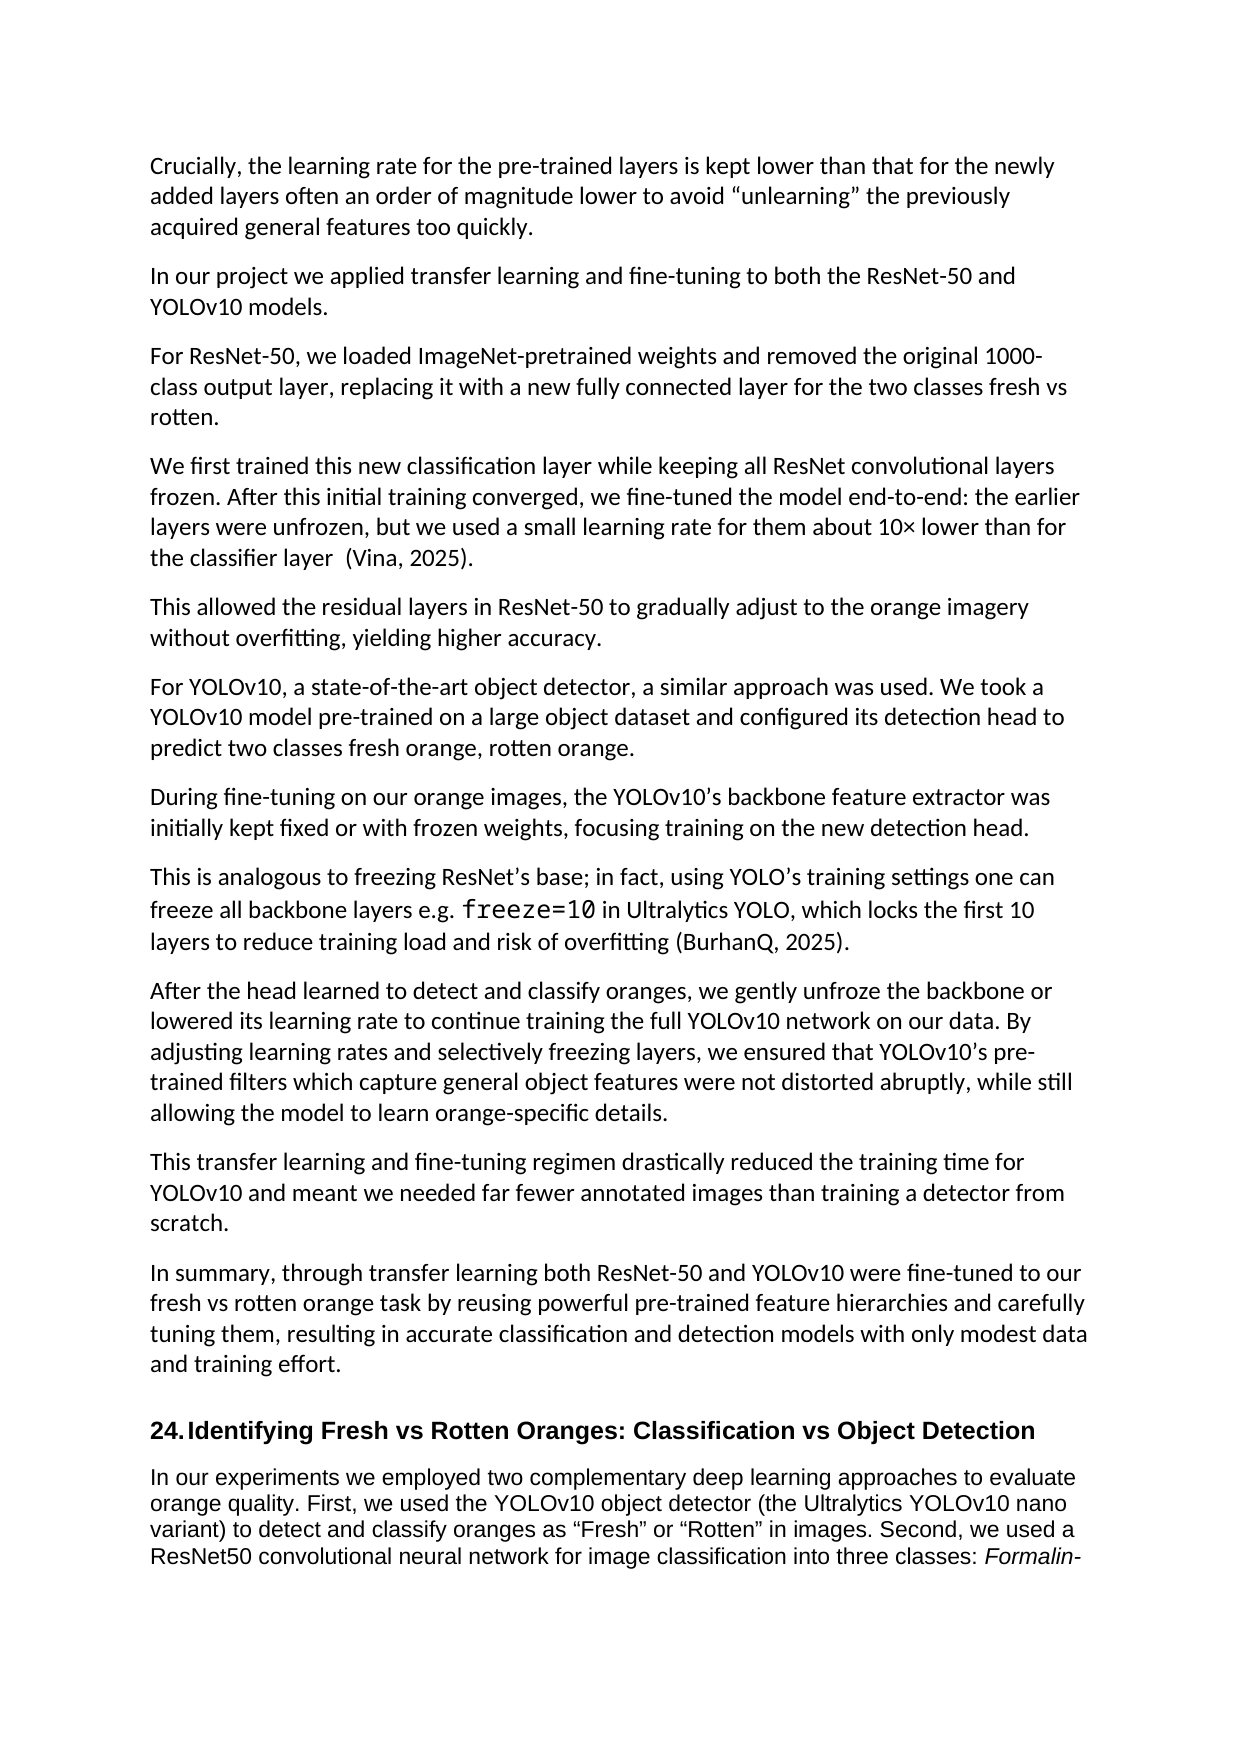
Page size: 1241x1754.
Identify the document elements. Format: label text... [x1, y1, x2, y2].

text We first trained this new classification layer while keeping all ResNet convolutional layers frozen. After this initial training converged, we fine-tuned the model end-to-end: the earlier layers were unfrozen, but we used a small learning rate for them about 10× lower than for the classifier layer . [150, 450, 1090, 572]
text For ResNet-50, we loaded ImageNet-pretrained weights and removed the original 1000-class output layer, replacing it with a new fully connected layer for the two classes fresh vs rotten. [150, 340, 1090, 432]
subtitle Identifying Fresh vs Rotten Oranges: Classification vs Object Detection [150, 1416, 1090, 1445]
text This is analogous to freezing ResNet’s base; in fact, using YOLO’s training settings one can freeze all backbone layers e.g. freeze=10 in Ultralytics YOLO, which locks the first 10 layers to reduce training load and risk of overfitting. [150, 861, 1090, 956]
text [150, 1464, 1090, 1569]
text In summary, through transfer learning both ResNet-50 and YOLOv10 were fine-tuned to our fresh vs rotten orange task by reusing powerful pre-trained feature hierarchies and carefully tuning them, resulting in accurate classification and detection models with only modest data and training effort. [150, 1257, 1090, 1379]
text For YOLOv10, a state-of-the-art object detector, a similar approach was used. We took a YOLOv10 model pre-trained on a large object dataset and configured its detection head to predict two classes fresh orange, rotten orange. [150, 671, 1090, 763]
text During fine-tuning on our orange images, the YOLOv10’s backbone feature extractor was initially kept fixed or with frozen weights, focusing training on the new detection head. [150, 781, 1090, 842]
text In our project we applied transfer learning and fine-tuning to both the ResNet-50 and YOLOv10 models. [150, 260, 1090, 321]
text After the head learned to detect and classify oranges, we gently unfroze the backbone or lowered its learning rate to continue training the full YOLOv10 network on our data. By adjusting learning rates and selectively freezing layers, we ensured that YOLOv10’s pre-trained filters which capture general object features were not distorted abruptly, while still allowing the model to learn orange-specific details. [150, 975, 1090, 1128]
text Crucially, the learning rate for the pre-trained layers is kept lower than that for the newly added layers often an order of magnitude lower to avoid “unlearning” the previously acquired general features too quickly. [150, 150, 1090, 242]
text This allowed the residual layers in ResNet-50 to gradually adjust to the orange imagery without overfitting, yielding higher accuracy. [150, 591, 1090, 652]
text This transfer learning and fine-tuning regimen drastically reduced the training time for YOLOv10 and meant we needed far fewer annotated images than training a detector from scratch. [150, 1146, 1090, 1238]
